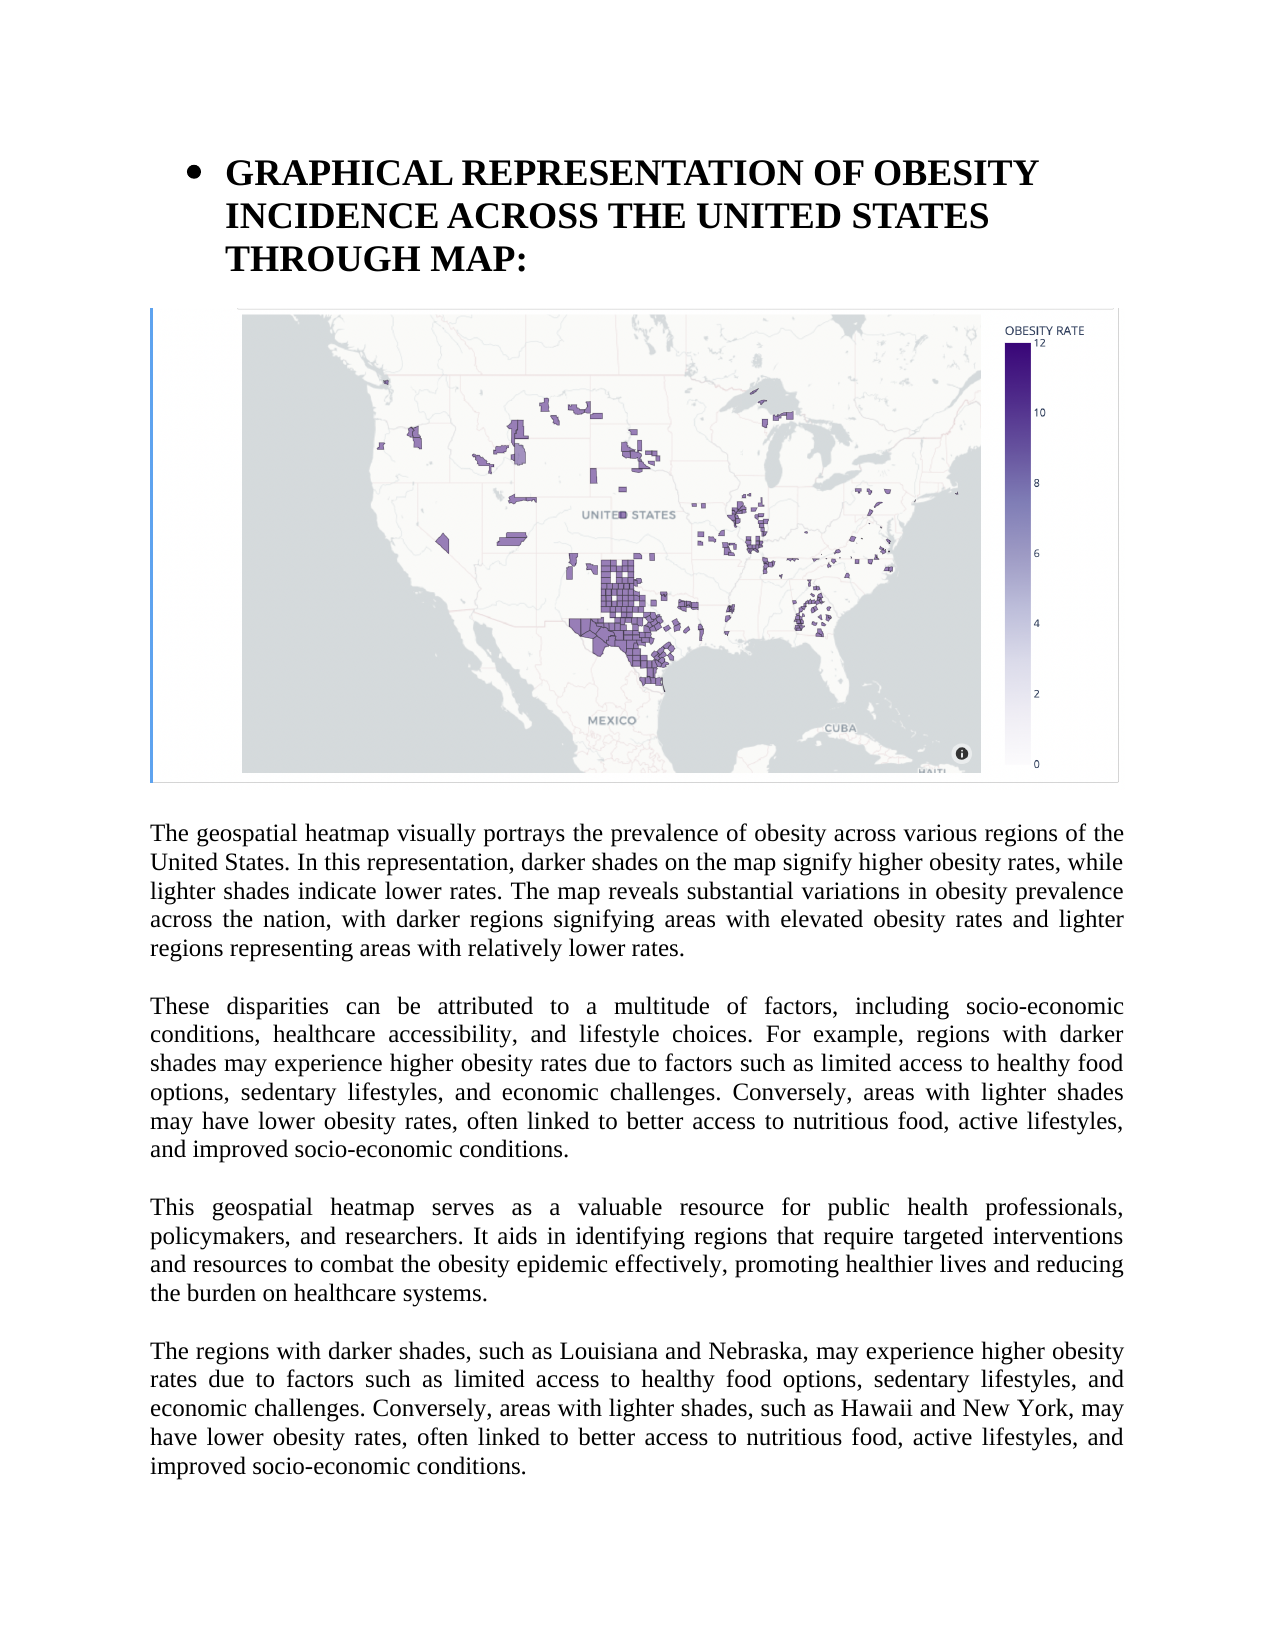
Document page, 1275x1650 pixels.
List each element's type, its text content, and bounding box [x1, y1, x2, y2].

picture [150, 308, 1125, 790]
text This geospatial heatmap serves as a valuable resource for public health professionals, policymakers, and researchers. It aids in identifying regions that require targeted interventions and resources to combat the obesity epidemic effectively, promoting healthier lives and reducing the burden on healthcare systems. [150, 1192, 1125, 1307]
text The regions with darker shades, such as Louisiana and Nebraska, may experience higher obesity rates due to factors such as limited access to healthy food options, sedentary lifestyles, and economic challenges. Conversely, areas with lighter shades, such as Hawaii and New York, may have lower obesity rates, often linked to better access to nutritious food, active lifestyles, and improved socio-economic conditions. [150, 1336, 1125, 1479]
text The geospatial heatmap visually portrays the prevalence of obesity across various regions of the United States. In this representation, darker shades on the map signify higher obesity rates, while lighter shades indicate lower rates. The map reveals substantial variations in obesity prevalence across the nation, with darker regions signifying areas with elevated obesity rates and lighter regions representing areas with relatively lower rates. [150, 818, 1125, 962]
text These disparities can be attributed to a multitude of factors, including socio-economic conditions, healthcare accessibility, and lifestyle choices. For example, regions with darker shades may experience higher obesity rates due to factors such as limited access to healthy food options, sedentary lifestyles, and economic challenges. Conversely, areas with lighter shades may have lower obesity rates, often linked to better access to nutritious food, active lifestyles, and improved socio-economic conditions. [150, 991, 1125, 1163]
list GRAPHICAL REPRESENTATION OF OBESITY INCIDENCE ACROSS THE UNITED STATES THROUGH MAP: [187, 150, 1125, 279]
